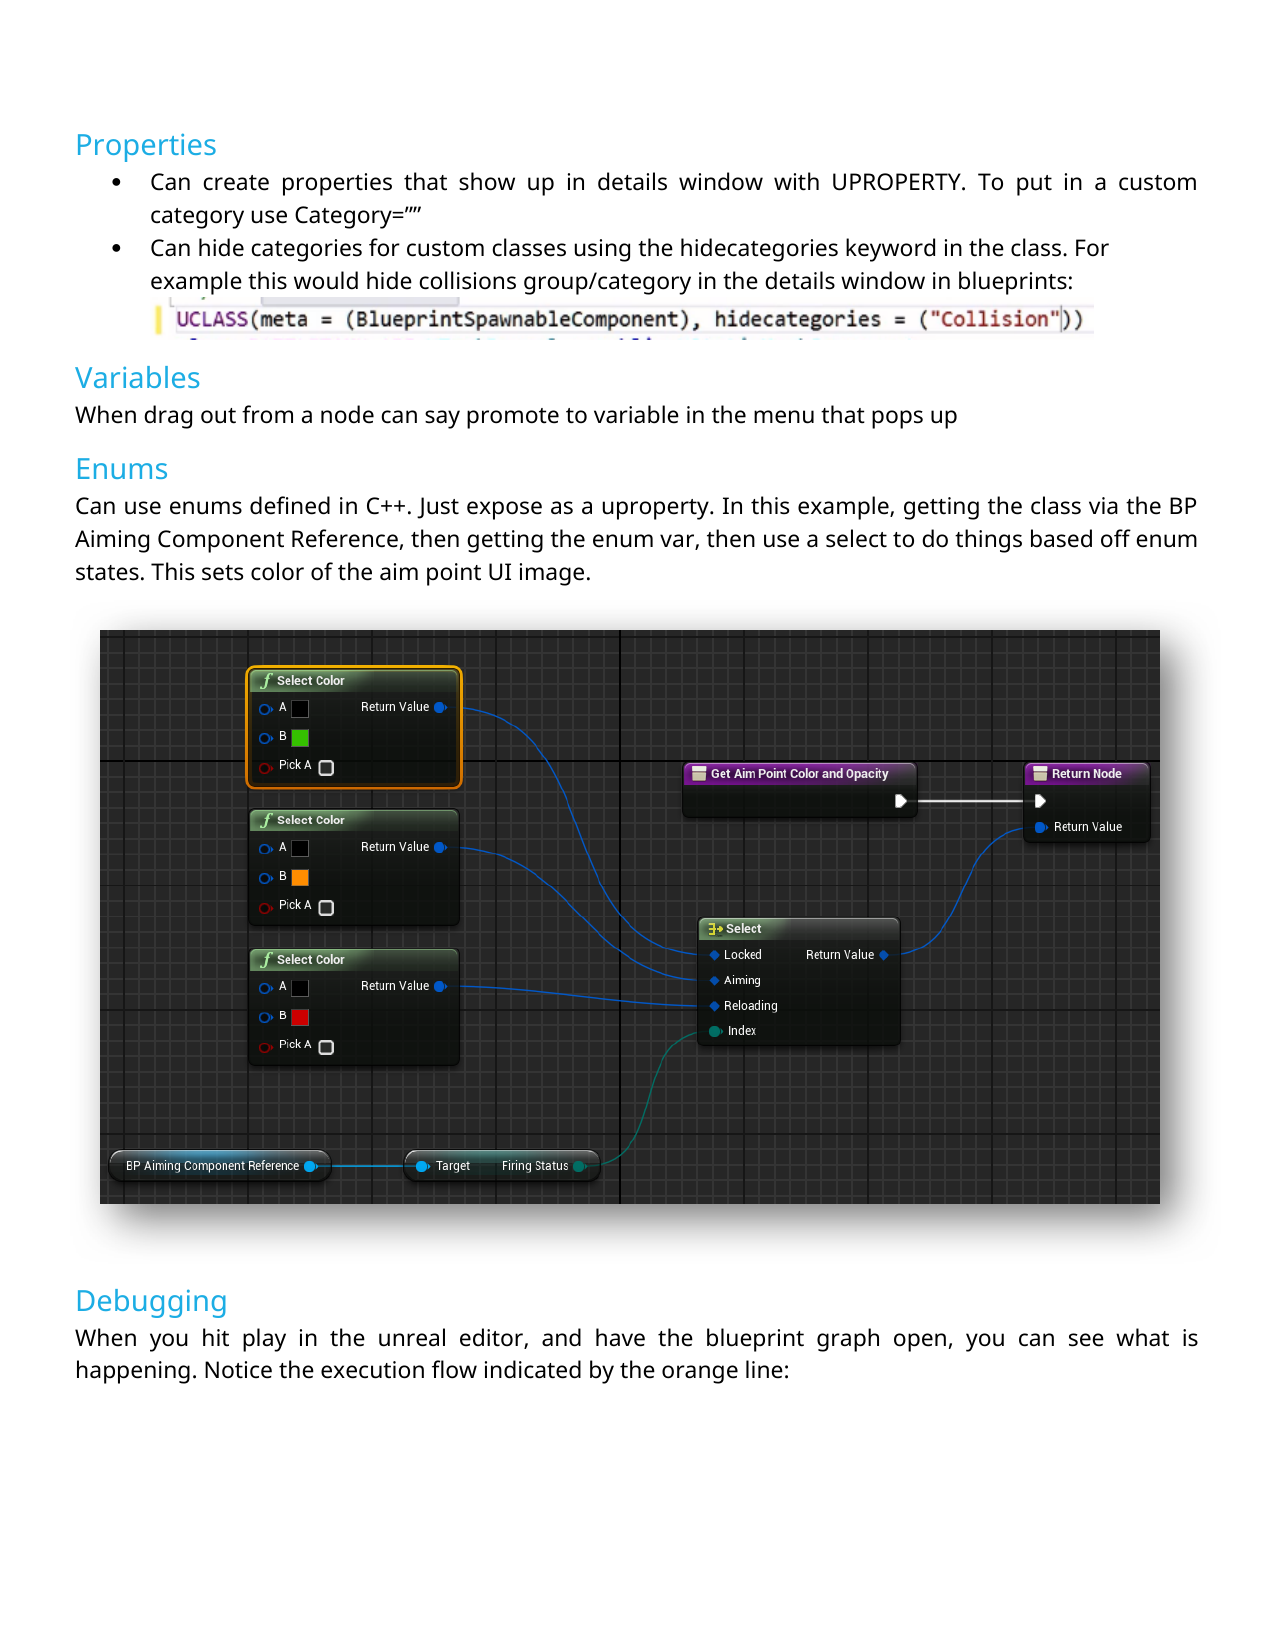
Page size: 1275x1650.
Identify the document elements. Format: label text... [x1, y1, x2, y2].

picture [150, 297, 1094, 340]
list Can create properties that show up in details window with UPROPERTY. To put in a custom category use Category=”” [112, 166, 1200, 230]
text Can use enums defined in C++. Just expose as a uproperty. In this example, getting the class via the BP Aiming Component Reference, then getting the enum var, then use a select to do things based off enum states. This sets color of the aim point UI image. [75, 490, 1200, 587]
text When drag out from a node can say promote to variable in the menu that pops up [75, 399, 1200, 430]
subtitle Enums [75, 448, 1200, 488]
subtitle Variables [75, 357, 1200, 397]
subtitle Debugging [75, 1280, 1200, 1319]
text When you hit play in the unreal editor, and have the blueprint graph open, you can see what is happening. Notice the execution flow indicated by the orange line: [75, 1322, 1200, 1386]
picture [100, 630, 1160, 1204]
subtitle Properties [75, 124, 1200, 164]
